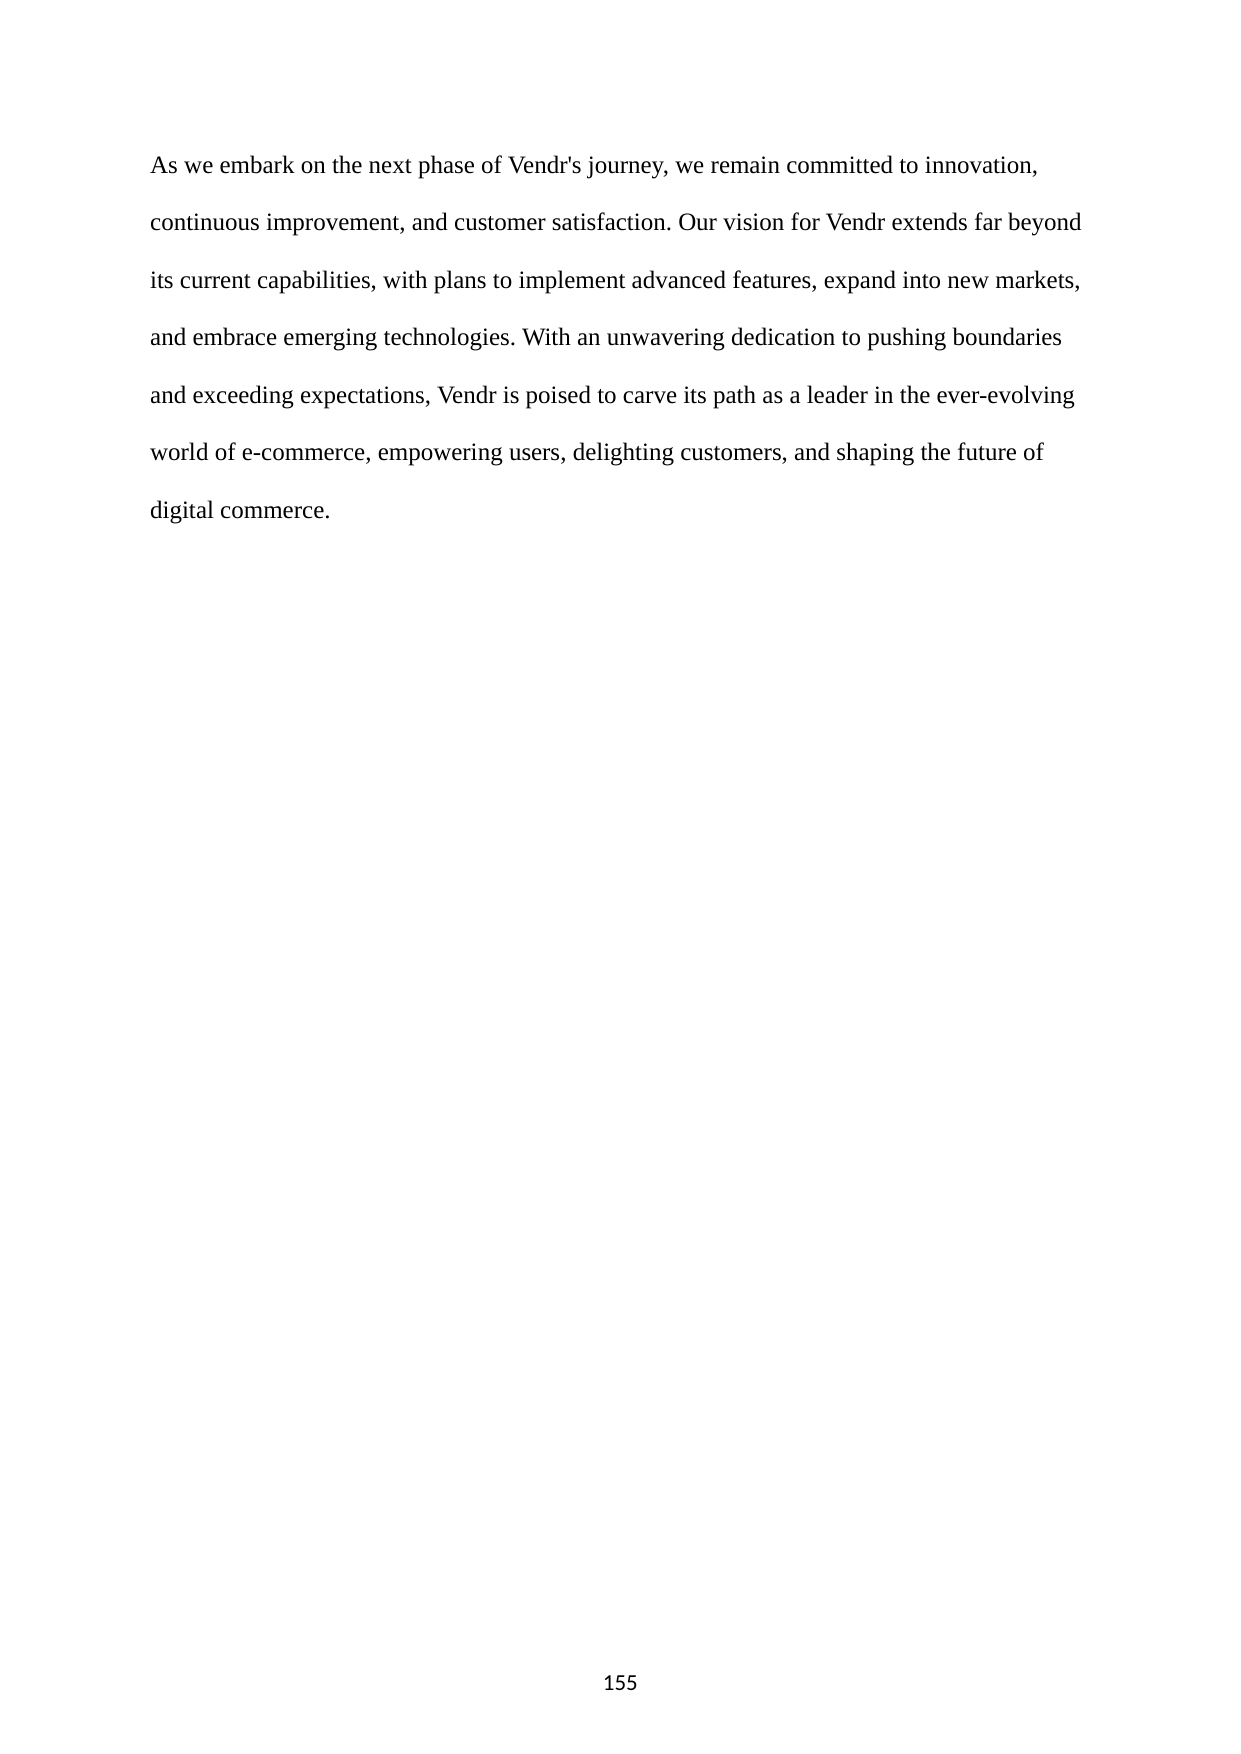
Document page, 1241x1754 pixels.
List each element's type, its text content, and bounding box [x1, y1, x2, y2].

text As we embark on the next phase of Vendr's journey, we remain committed to innovation, continuous improvement, and customer satisfaction. Our vision for Vendr extends far beyond its current capabilities, with plans to implement advanced features, expand into new markets, and embrace emerging technologies. With an unwavering dedication to pushing boundaries and exceeding expectations, Vendr is poised to carve its path as a leader in the ever-evolving world of e-commerce, empowering users, delighting customers, and shaping the future of digital commerce. [150, 150, 1090, 524]
